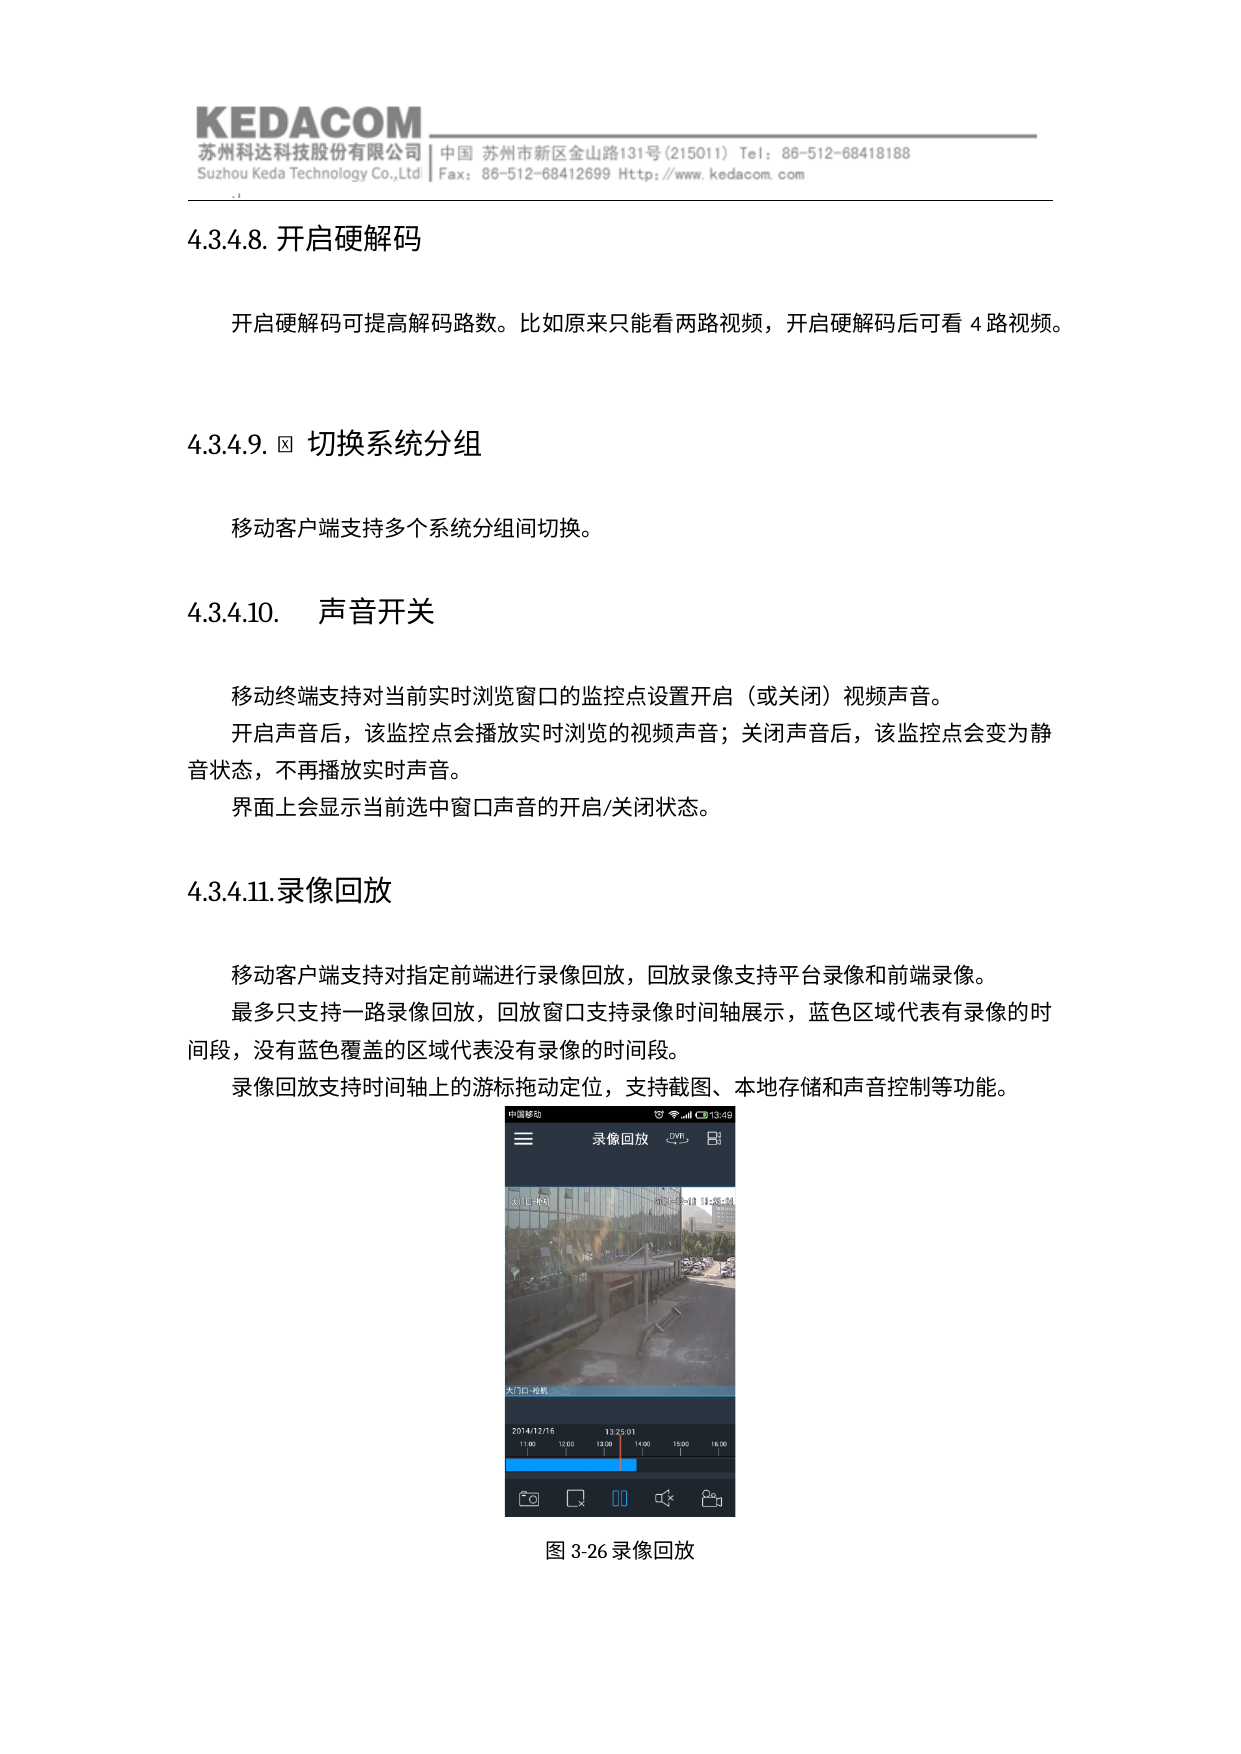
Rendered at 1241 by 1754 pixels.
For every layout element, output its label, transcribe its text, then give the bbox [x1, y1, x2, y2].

text 移动终端支持对当前实时浏览窗口的监控点设置开启（或关闭）视频声音。 [187, 678, 1053, 711]
text 移动客户端支持多个系统分组间切换。 [187, 510, 1053, 543]
subtitle  切换系统分组 [187, 409, 1053, 474]
text 最多只支持一路录像回放，回放窗口支持录像时间轴展示，蓝色区域代表有录像的时间段，没有蓝色覆盖的区域代表没有录像的时间段。 [187, 995, 1053, 1065]
picture [187, 88, 1053, 198]
text 开启硬解码可提高解码路数。比如原来只能看两路视频，开启硬解码后可看4路视频。 [187, 305, 1053, 375]
text 移动客户端支持对指定前端进行录像回放，回放录像支持平台录像和前端录像。 [231, 958, 1053, 990]
subtitle 声音开关 [187, 577, 1053, 642]
picture [504, 1106, 736, 1517]
text 界面上会显示当前选中窗口声音的开启/关闭状态。 [187, 790, 1053, 822]
text 开启声音后，该监控点会播放实时浏览的视频声音；关闭声音后，该监控点会变为静音状态，不再播放实时声音。 [187, 715, 1053, 785]
subtitle 开启硬解码 [187, 204, 1053, 269]
text 录像回放支持时间轴上的游标拖动定位，支持截图、本地存储和声音控制等功能。 [187, 1069, 1053, 1102]
subtitle 录像回放 [187, 856, 1053, 921]
